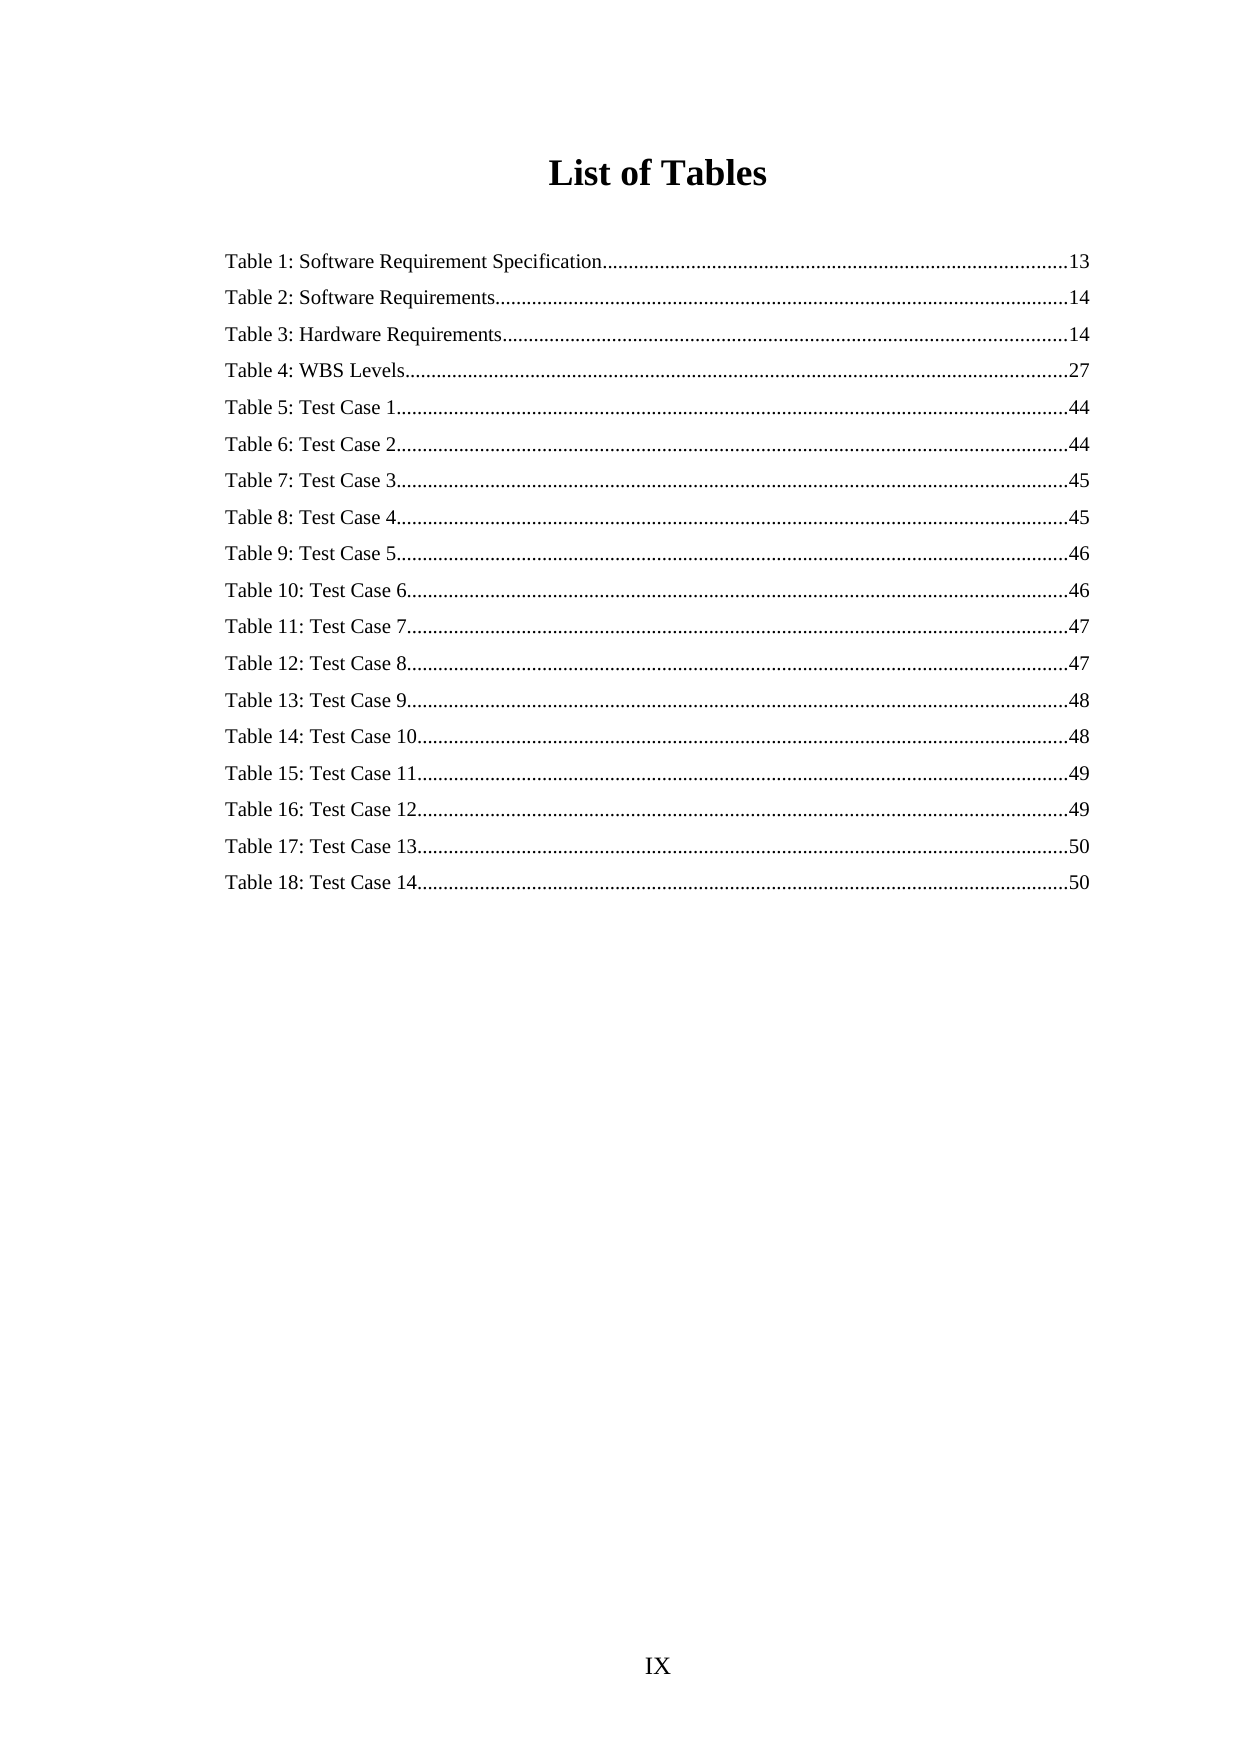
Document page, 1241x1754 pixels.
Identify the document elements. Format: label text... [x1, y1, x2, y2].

text Table 9: Test Case 5 46 [225, 541, 1090, 565]
text Table 12: Test Case 8 47 [225, 651, 1090, 675]
text Table 6: Test Case 2 44 [225, 432, 1090, 456]
text Table 8: Test Case 4 45 [225, 505, 1090, 529]
text Table 15: Test Case 11 49 [225, 761, 1090, 785]
text Table 16: Test Case 12 49 [225, 797, 1090, 821]
text Table 11: Test Case 7 47 [225, 614, 1090, 638]
text Table 18: Test Case 14 50 [225, 870, 1090, 894]
text Table 5: Test Case 1 44 [225, 395, 1090, 419]
text Table 17: Test Case 13 50 [225, 834, 1090, 858]
text Table 10: Test Case 6 46 [225, 578, 1090, 602]
text Table 3: Hardware Requirements 14 [225, 322, 1090, 346]
text Table 1: Software Requirement Specification 13 [225, 249, 1090, 273]
text Table 4: WBS Levels 27 [225, 358, 1090, 382]
text Table 14: Test Case 10 48 [225, 724, 1090, 748]
text Table 2: Software Requirements 14 [225, 285, 1090, 309]
text Table 13: Test Case 9 48 [225, 687, 1090, 712]
text List of Tables [225, 150, 1090, 193]
text Table 7: Test Case 3 45 [225, 468, 1090, 492]
